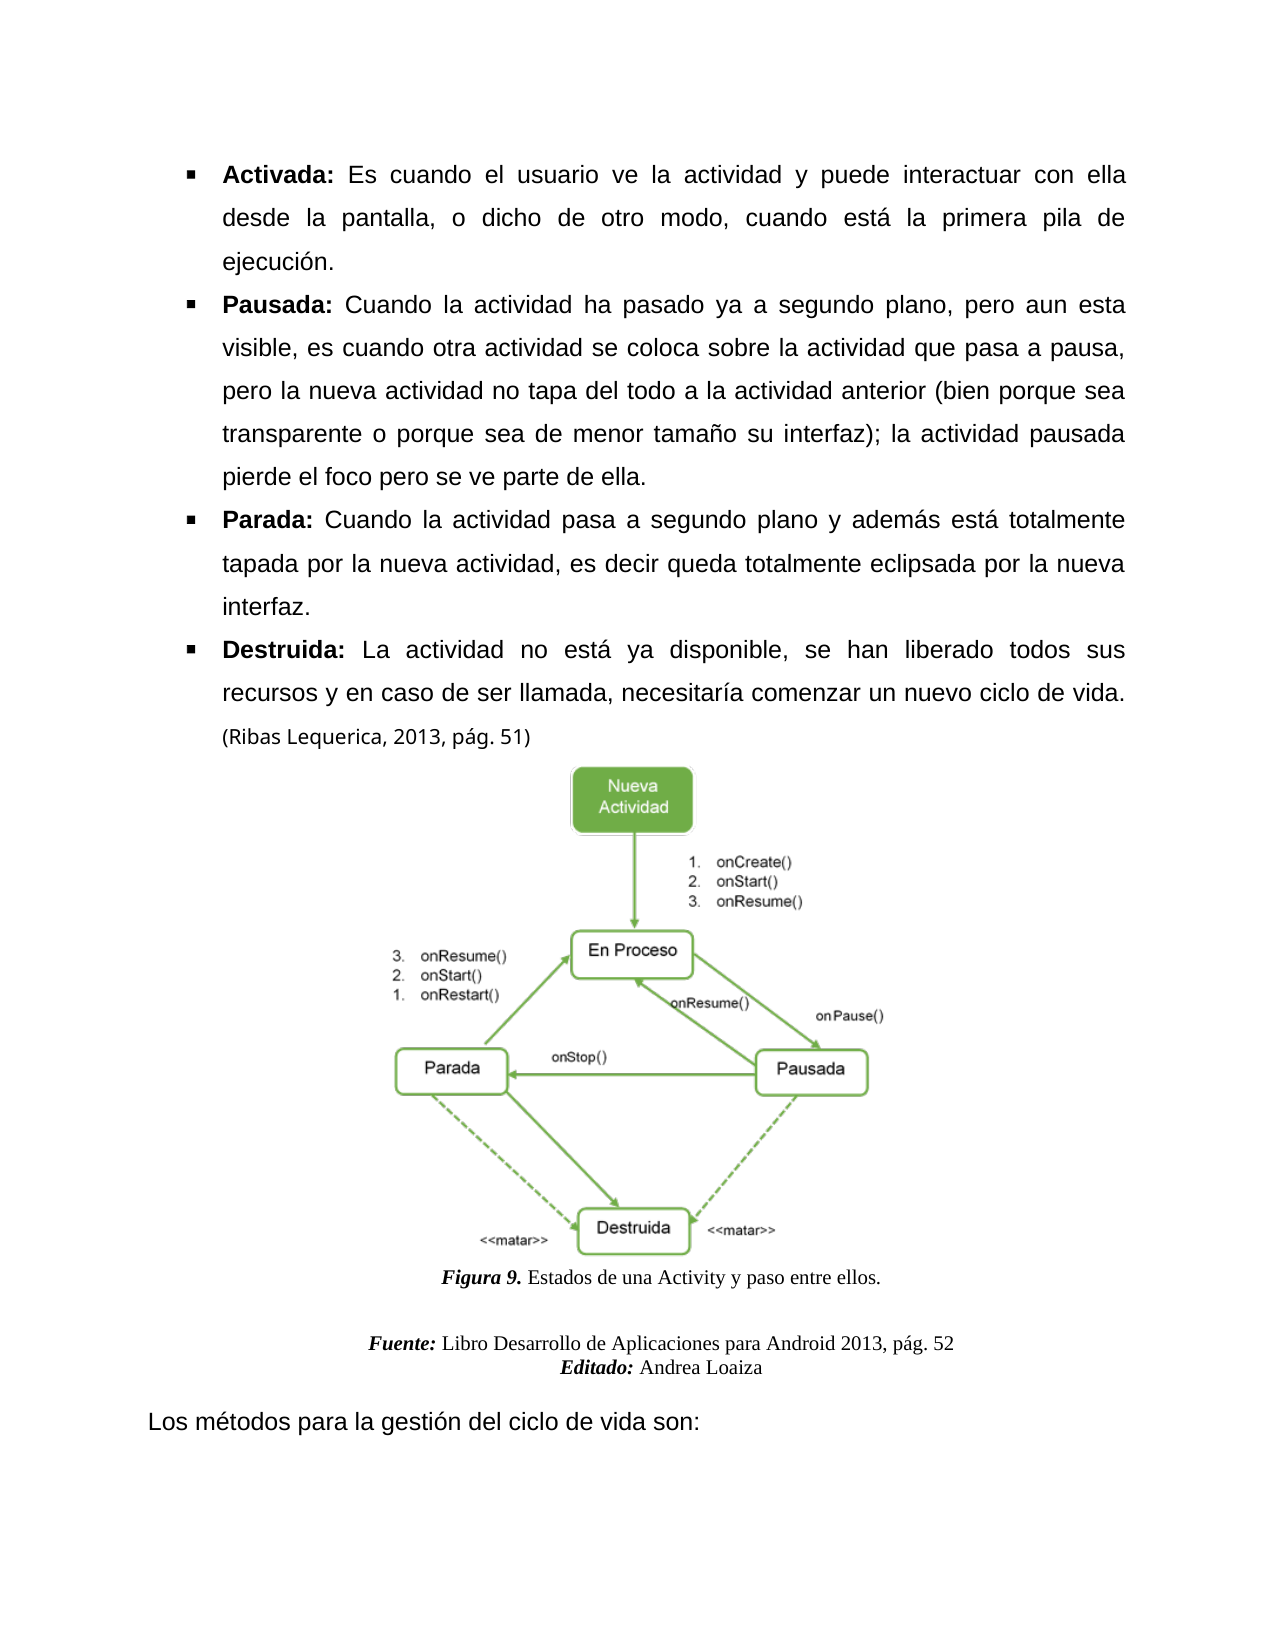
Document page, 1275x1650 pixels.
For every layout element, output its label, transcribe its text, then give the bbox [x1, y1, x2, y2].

list Destruida: La actividad no está ya disponible, se han liberado todos sus recursos y en caso de ser llamada, necesitaría comenzar un nuevo ciclo de vida. [185, 635, 1127, 750]
list Pausada: Cuando la actividad ha pasado ya a segundo plano, pero aun esta visible, es cuando otra actividad se coloca sobre la actividad que pasa a pausa, pero la nueva actividad no tapa del todo a la actividad anterior (bien porque sea transparente o porque sea de menor tamaño su interfaz); la actividad pausada pierde el foco pero se ve parte de ella. [185, 289, 1127, 491]
list Parada: Cuando la actividad pasa a segundo plano y además está totalmente tapada por la nueva actividad, es decir queda totalmente eclipsada por la nueva interfaz. [185, 505, 1127, 620]
text Los métodos para la gestión del ciclo de vida son: [148, 1407, 1127, 1436]
list Activada: Es cuando el usuario ve la actividad y puede interactuar con ella desde la pantalla, o dicho de otro modo, cuando está la primera pila de ejecución. [185, 160, 1127, 275]
picture [353, 765, 922, 1261]
